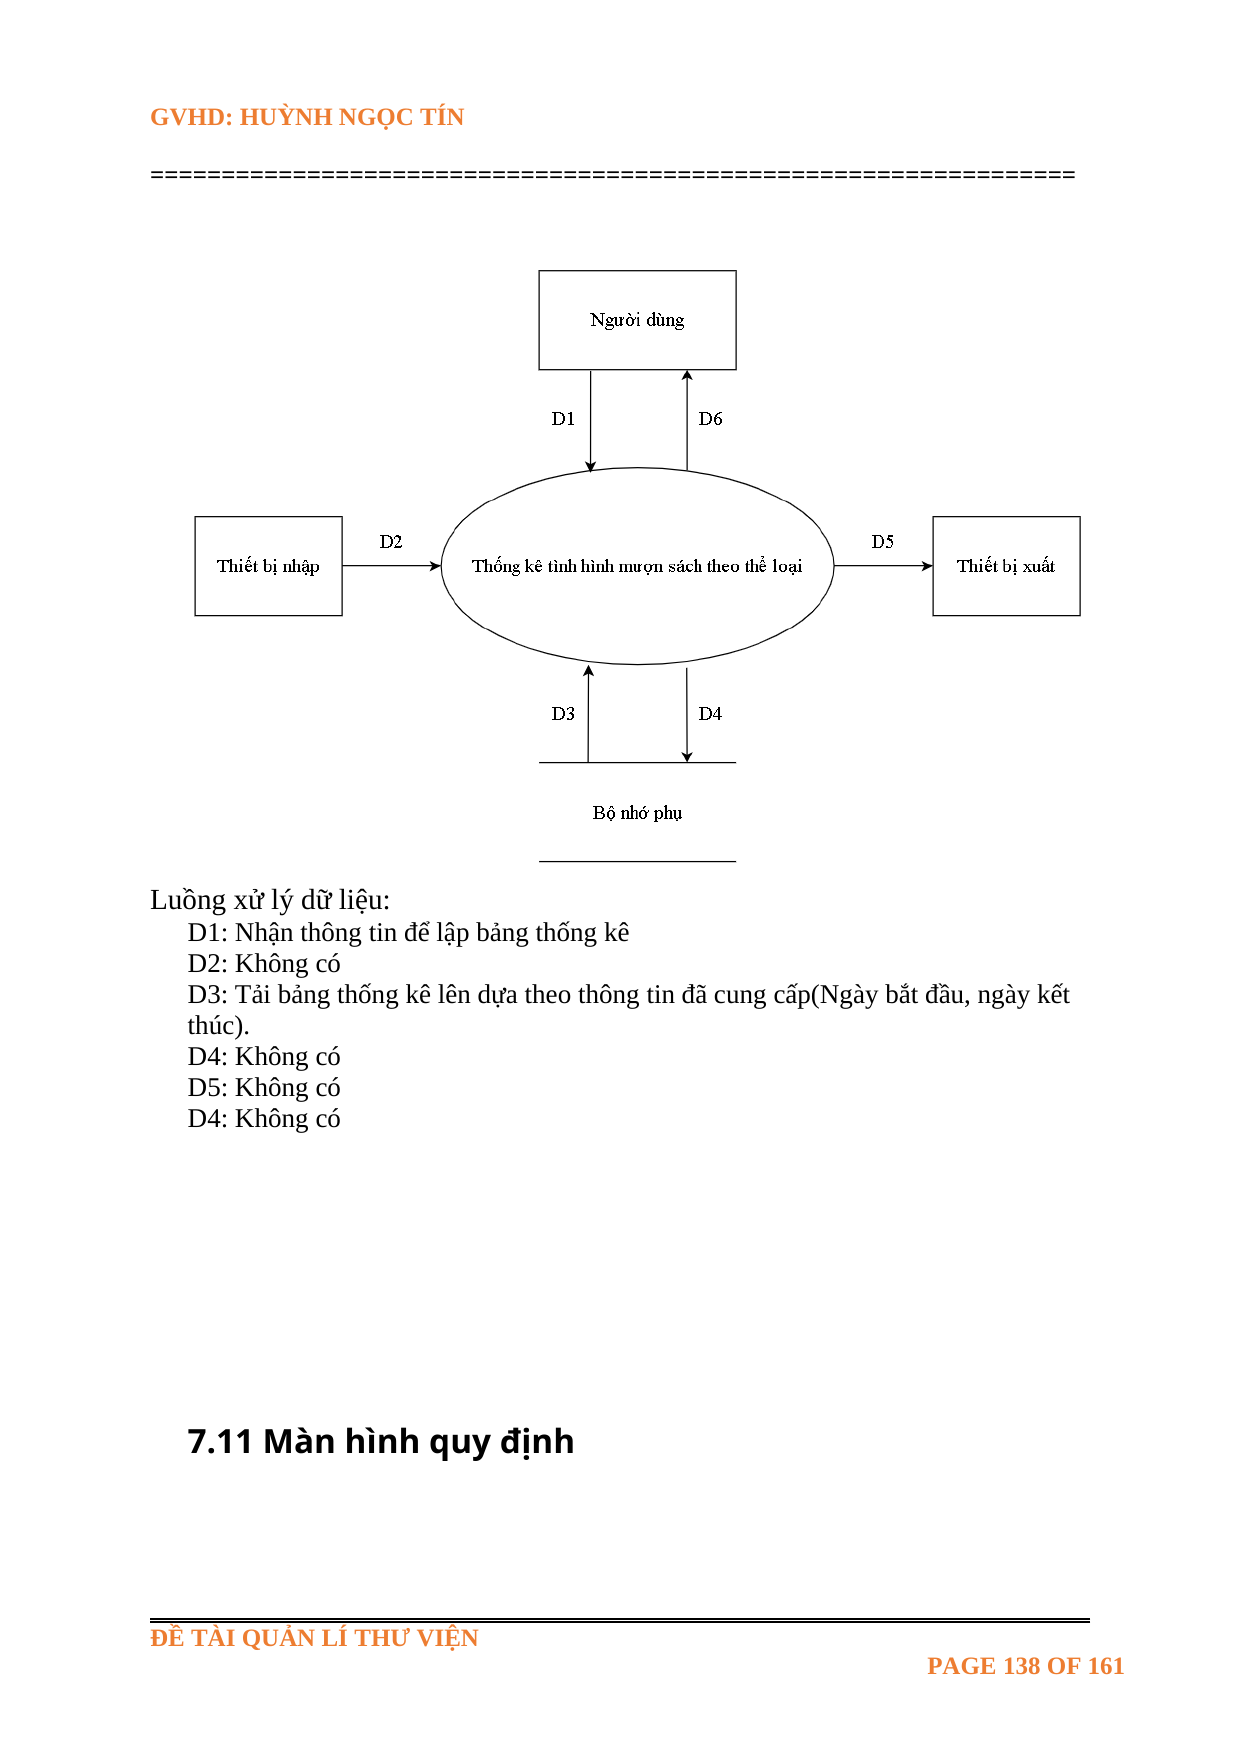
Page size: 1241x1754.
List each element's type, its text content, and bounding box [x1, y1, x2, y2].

subtitle Màn hình quy định [187, 1418, 1087, 1464]
text Luồng xử lý dữ liệu: [150, 883, 1090, 916]
text D1: Nhận thông tin để lập bảng thống kê D2: Không có D3: Tải bảng thống kê lên dựa theo thông tin đã cung cấp(Ngày bắt đầu, ngày kết thúc). D4: Không có D5: Không có D4: Không có [187, 916, 1090, 1134]
picture [150, 246, 1125, 883]
